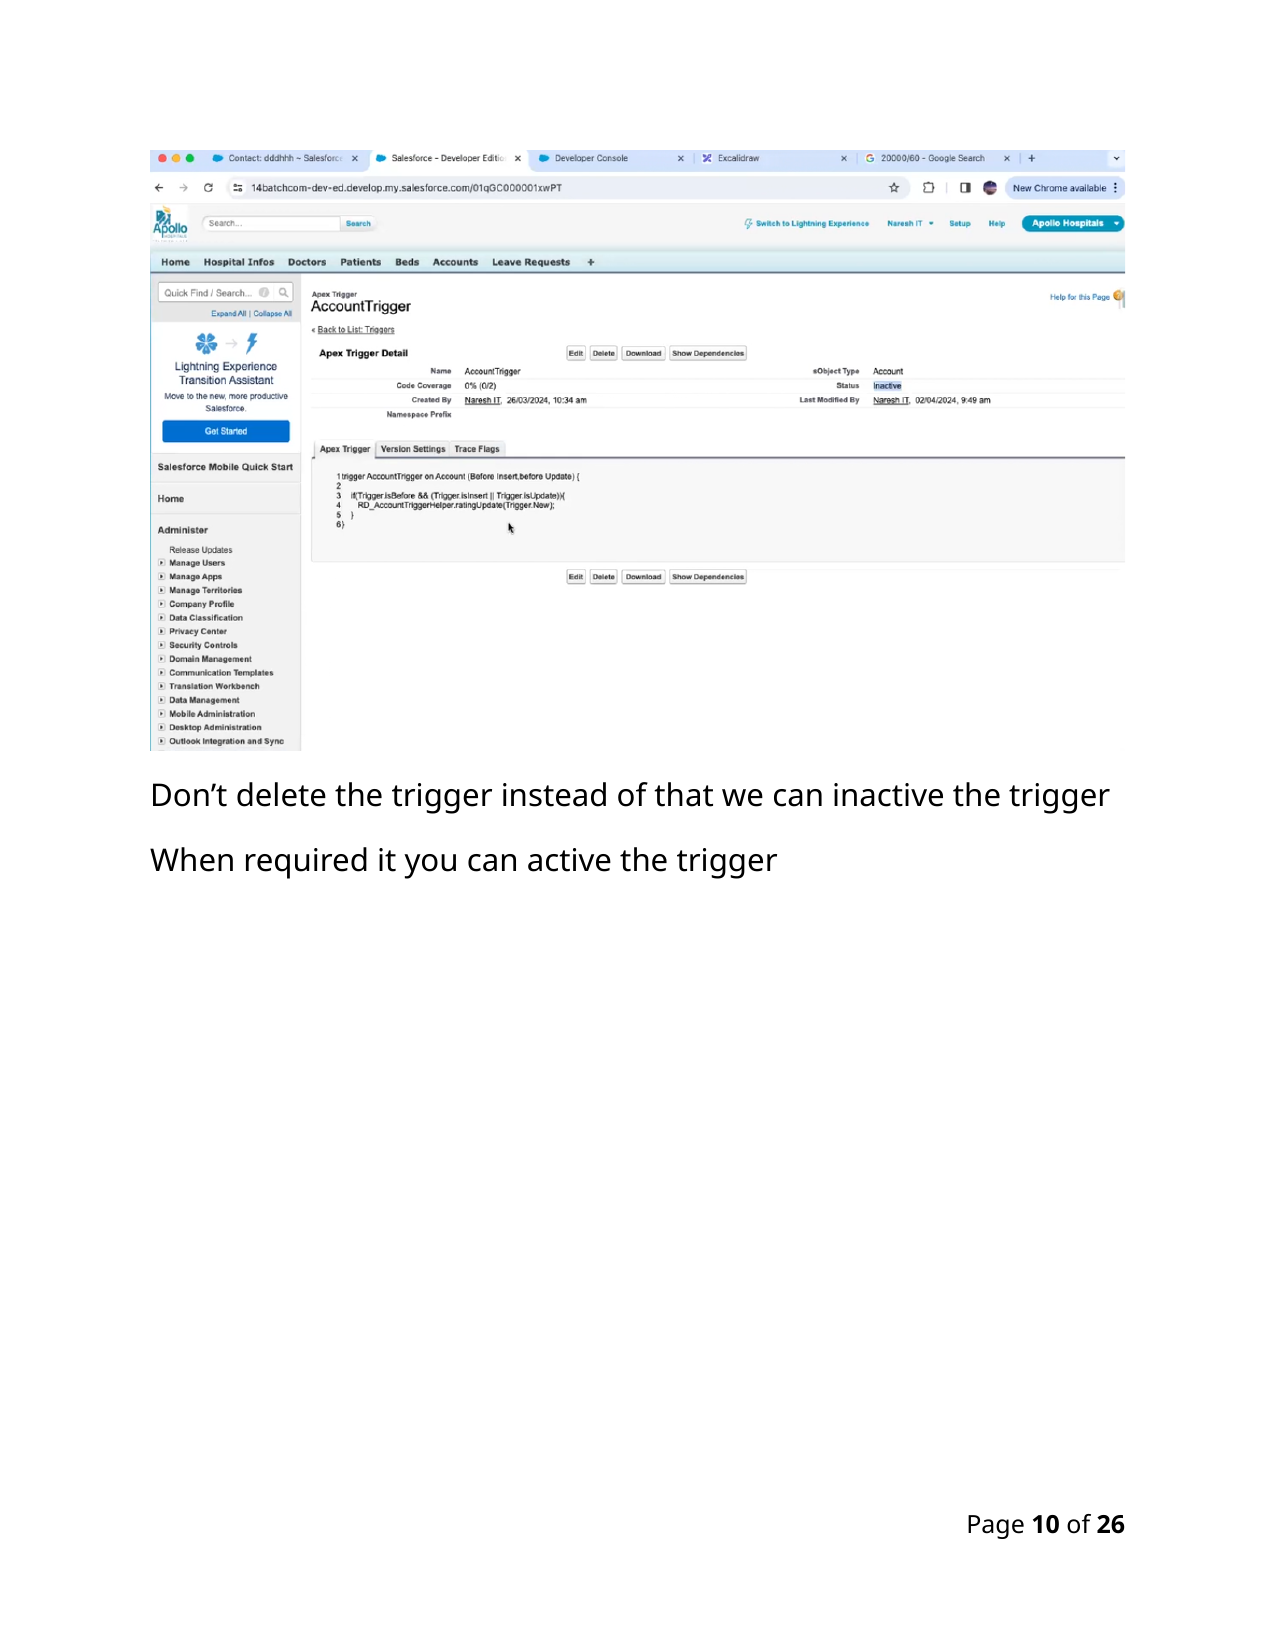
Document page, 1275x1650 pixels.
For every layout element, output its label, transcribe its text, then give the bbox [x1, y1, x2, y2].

picture [150, 150, 1125, 751]
text Don’t delete the trigger instead of that we can inactive the trigger [150, 773, 1125, 815]
text When required it you can active the trigger [150, 838, 1125, 881]
